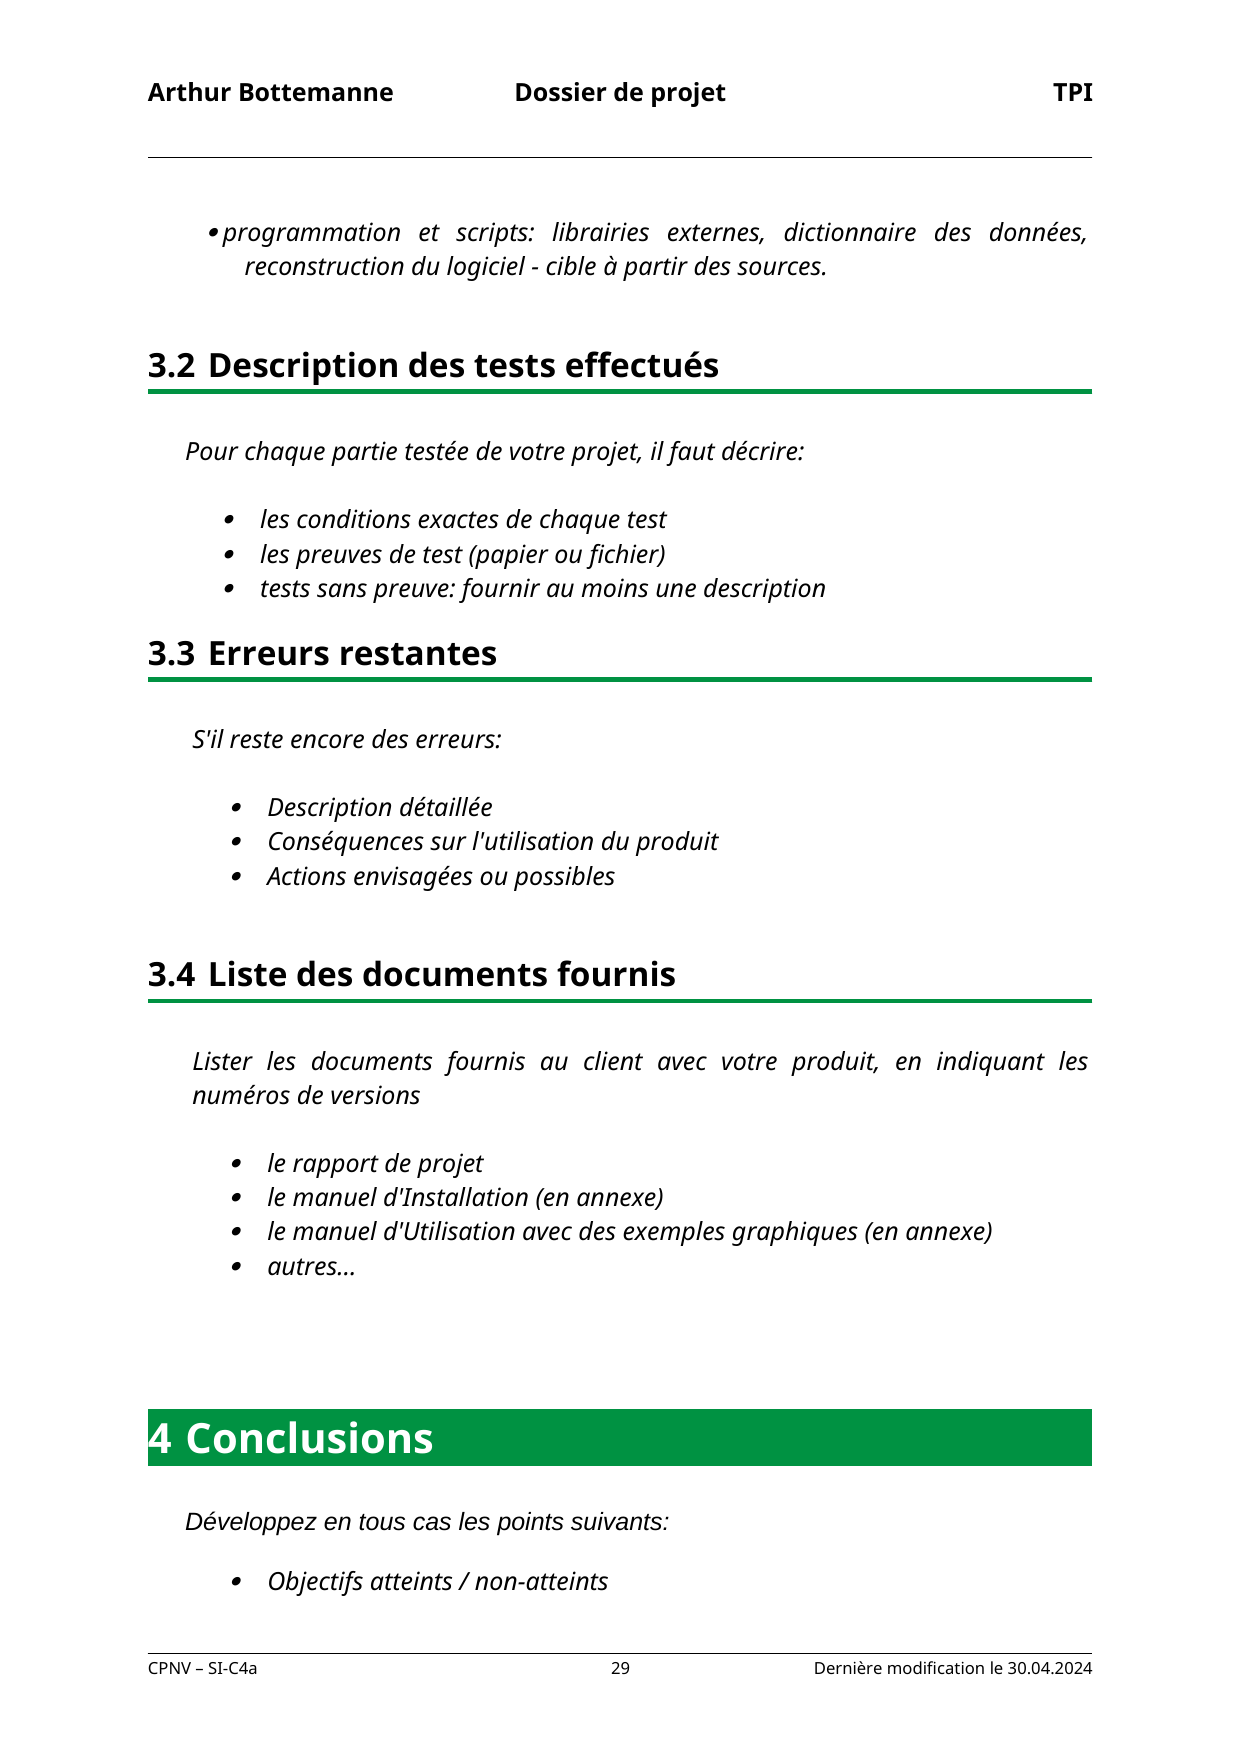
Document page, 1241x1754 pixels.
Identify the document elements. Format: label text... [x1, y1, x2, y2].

list Conséquences sur l'utilisation du produit [229, 824, 1092, 858]
list le manuel d'Installation (en annexe) [229, 1180, 1092, 1214]
list Objectifs atteints / non-atteints [229, 1564, 1092, 1598]
list tests sans preuve: fournir au moins une description [222, 570, 1092, 604]
list Actions envisagées ou possibles [229, 858, 1092, 892]
list autres… [229, 1248, 1092, 1282]
text Lister les documents fournis au client avec votre produit, en indiquant les numéros de versions [192, 1044, 1092, 1112]
list Description détaillée [229, 790, 1092, 824]
list les preuves de test (papier ou fichier) [222, 536, 1092, 570]
list Développez en tous cas les points suivants: [185, 1506, 1092, 1535]
subtitle Liste des documents fournis [148, 951, 1092, 999]
subtitle Conclusions [148, 1409, 1092, 1466]
text Pour chaque partie testée de votre projet, il faut décrire: [185, 434, 1092, 468]
subtitle Description des tests effectués [148, 342, 1092, 389]
subtitle Erreurs restantes [148, 629, 1092, 677]
text S'il reste encore des erreurs: [192, 722, 1092, 756]
list le manuel d'Utilisation avec des exemples graphiques (en annexe) [229, 1214, 1092, 1248]
list le rapport de projet [229, 1146, 1092, 1180]
list les conditions exactes de chaque test [222, 502, 1092, 536]
list programmation et scripts: librairies externes, dictionnaire des données, reconstruction du logiciel - cible à partir des sources. [207, 214, 1092, 282]
